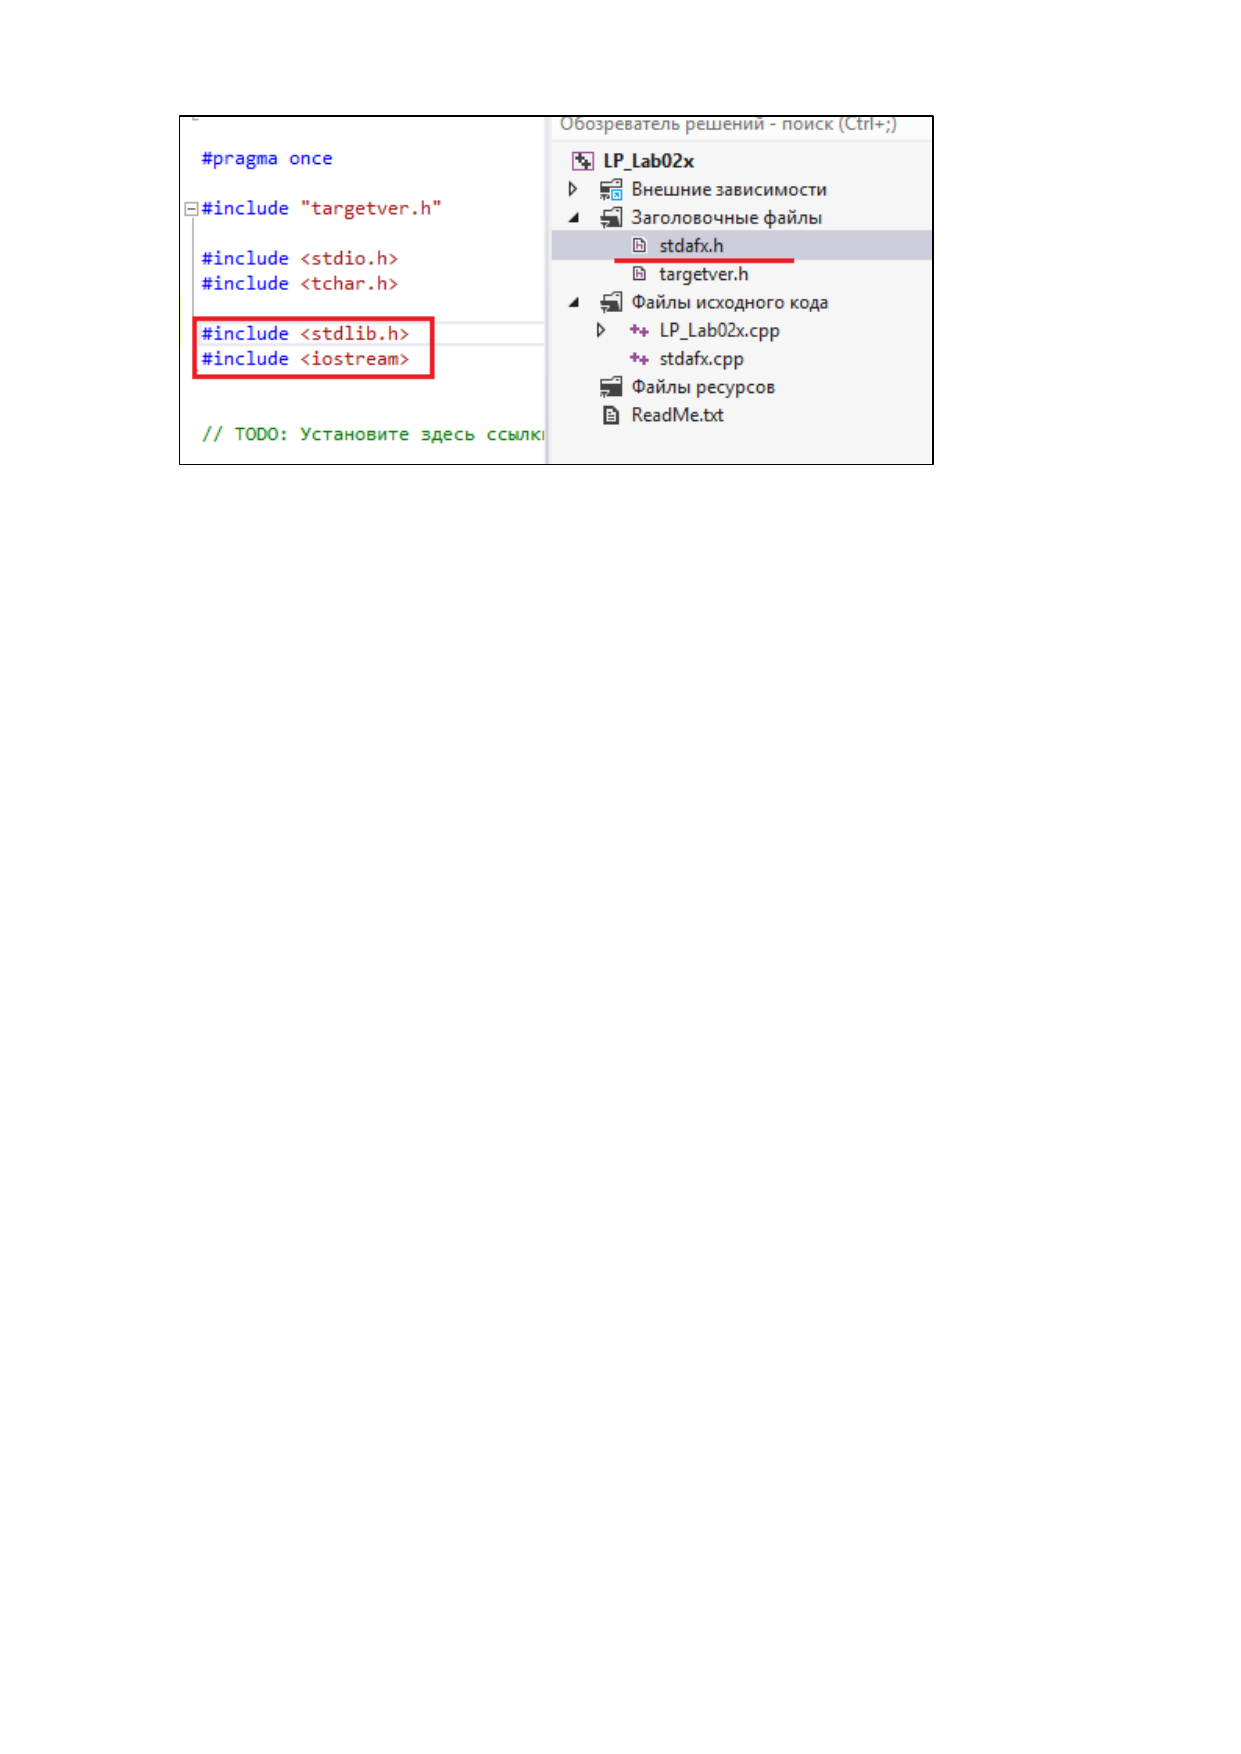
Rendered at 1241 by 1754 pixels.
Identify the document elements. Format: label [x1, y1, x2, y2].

picture [180, 117, 932, 464]
